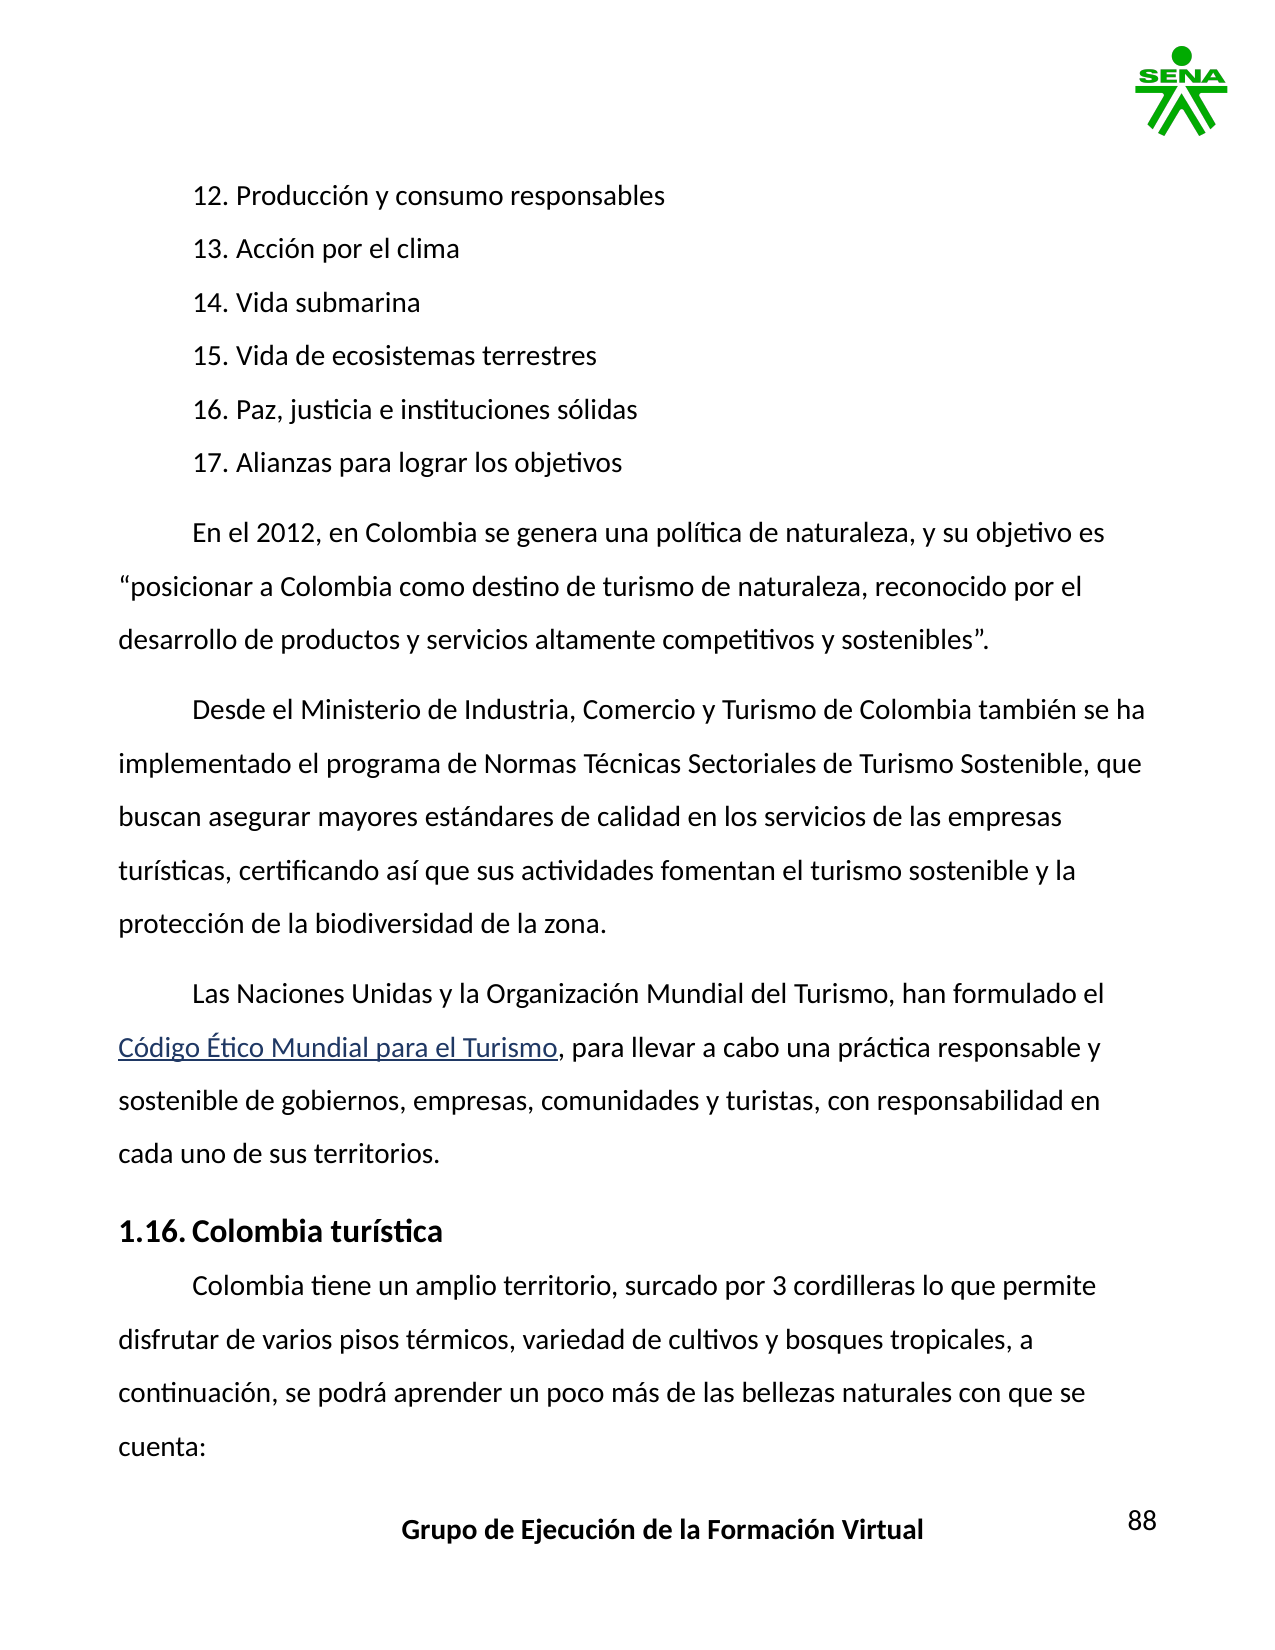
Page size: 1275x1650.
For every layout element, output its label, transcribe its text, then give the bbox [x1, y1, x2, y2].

list Paz, justicia e instituciones sólidas [192, 391, 1157, 427]
text Colombia tiene un amplio territorio, surcado por 3 cordilleras lo que permite disfrutar de varios pisos térmicos, variedad de cultivos y bosques tropicales, a continuación, se podrá aprender un poco más de las bellezas naturales con que se cuenta: [118, 1267, 1157, 1463]
list Producción y consumo responsables [192, 177, 1157, 213]
list Vida de ecosistemas terrestres [192, 337, 1157, 373]
text En el 2012, en Colombia se genera una política de naturaleza, y su objetivo es “posicionar a Colombia como destino de turismo de naturaleza, reconocido por el desarrollo de productos y servicios altamente competitivos y sostenibles”. [118, 514, 1157, 657]
text Desde el Ministerio de Industria, Comercio y Turismo de Colombia también se ha implementado el programa de Normas Técnicas Sectoriales de Turismo Sostenible, que buscan asegurar mayores estándares de calidad en los servicios de las empresas turísticas, certificando así que sus actividades fomentan el turismo sostenible y la protección de la biodiversidad de la zona. [118, 691, 1157, 941]
list Acción por el clima [192, 231, 1157, 266]
list Alianzas para lograr los objetivos [192, 444, 1157, 480]
list Vida submarina [192, 284, 1157, 320]
subtitle Colombia turística [118, 1210, 1157, 1251]
text Las Naciones Unidas y la Organización Mundial del Turismo, han formulado el Código Ético Mundial para el Turismo, para llevar a cabo una práctica responsable y sostenible de gobiernos, empresas, comunidades y turistas, con responsabilidad en cada uno de sus territorios. [118, 975, 1157, 1171]
picture [1135, 46, 1228, 136]
